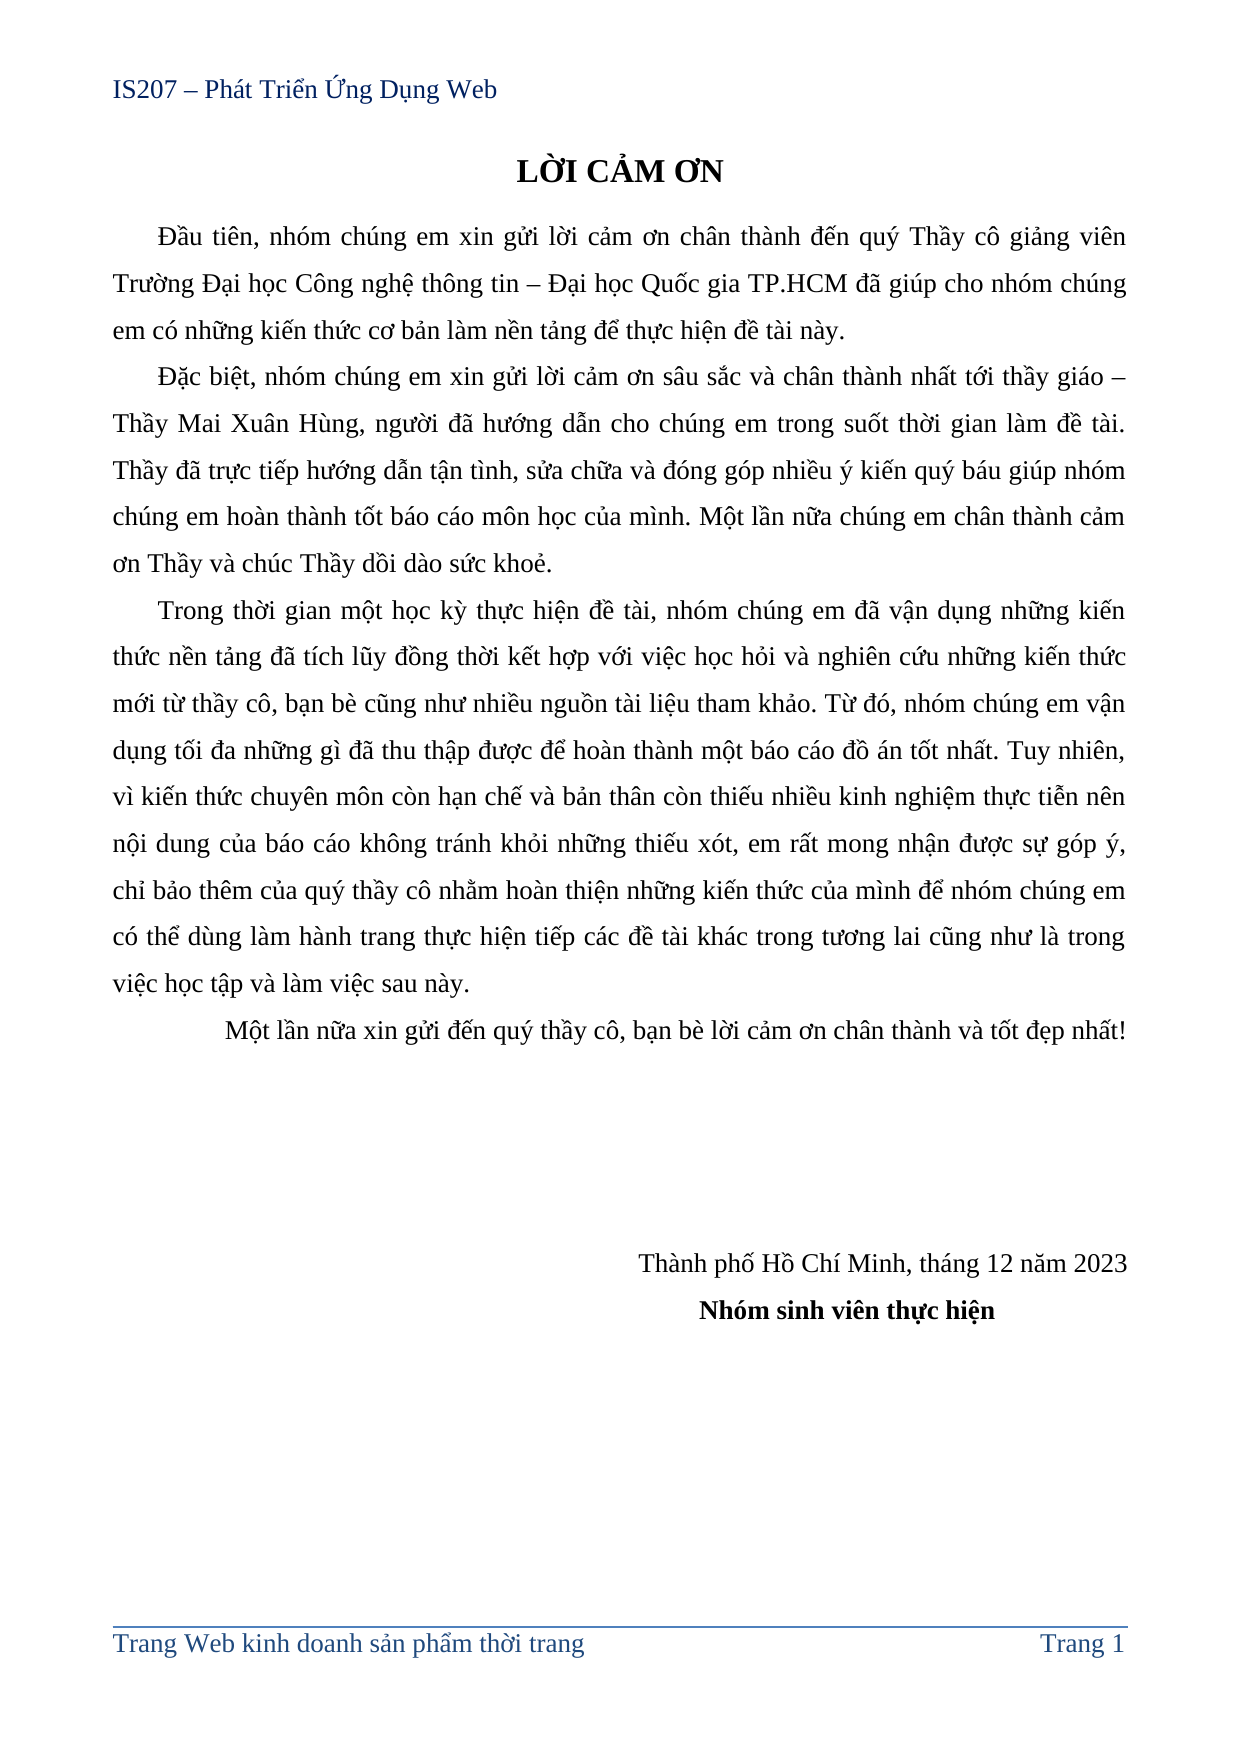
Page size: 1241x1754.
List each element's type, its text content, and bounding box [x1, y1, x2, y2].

text Trong thời gian một học kỳ thực hiện đề tài, nhóm chúng em đã vận dụng những kiến thức nền tảng đã tích lũy đồng thời kết hợp với việc học hỏi và nghiên cứu những kiến thức mới từ thầy cô, bạn bè cũng như nhiều nguồn tài liệu tham khảo. Từ đó, nhóm chúng em vận dụng tối đa những gì đã thu thập được để hoàn thành một báo cáo đồ án tốt nhất. Tuy nhiên, vì kiến thức chuyên môn còn hạn chế và bản thân còn thiếu nhiều kinh nghiệm thực tiễn nên nội dung của báo cáo không tránh khỏi những thiếu xót, em rất mong nhận được sự góp ý, chỉ bảo thêm của quý thầy cô nhằm hoàn thiện những kiến thức của mình để nhóm chúng em có thể dùng làm hành trang thực hiện tiếp các đề tài khác trong tương lai cũng như là trong việc học tập và làm việc sau này. [112, 594, 1128, 998]
text Thành phố Hồ Chí Minh, tháng 12 năm 2023 [112, 1247, 1128, 1278]
text Đặc biệt, nhóm chúng em xin gửi lời cảm ơn sâu sắc và chân thành nhất tới thầy giáo – Thầy Mai Xuân Hùng, người đã hướng dẫn cho chúng em trong suốt thời gian làm đề tài. Thầy đã trực tiếp hướng dẫn tận tình, sửa chữa và đóng góp nhiều ý kiến quý báu giúp nhóm chúng em hoàn thành tốt báo cáo môn học của mình. Một lần nữa chúng em chân thành cảm ơn Thầy và chúc Thầy dồi dào sức khoẻ. [112, 360, 1128, 578]
text Một lần nữa xin gửi đến quý thầy cô, bạn bè lời cảm ơn chân thành và tốt đẹp nhất! [112, 1014, 1128, 1045]
text Đầu tiên, nhóm chúng em xin gửi lời cảm ơn chân thành đến quý Thầy cô giảng viên Trường Đại học Công nghệ thông tin – Đại học Quốc gia TP.HCM đã giúp cho nhóm chúng em có những kiến thức cơ bản làm nền tảng để thực hiện đề tài này. [112, 220, 1128, 345]
subtitle LỜI CẢM ƠN [112, 151, 1128, 190]
text Nhóm sinh viên thực hiện [112, 1294, 1128, 1325]
